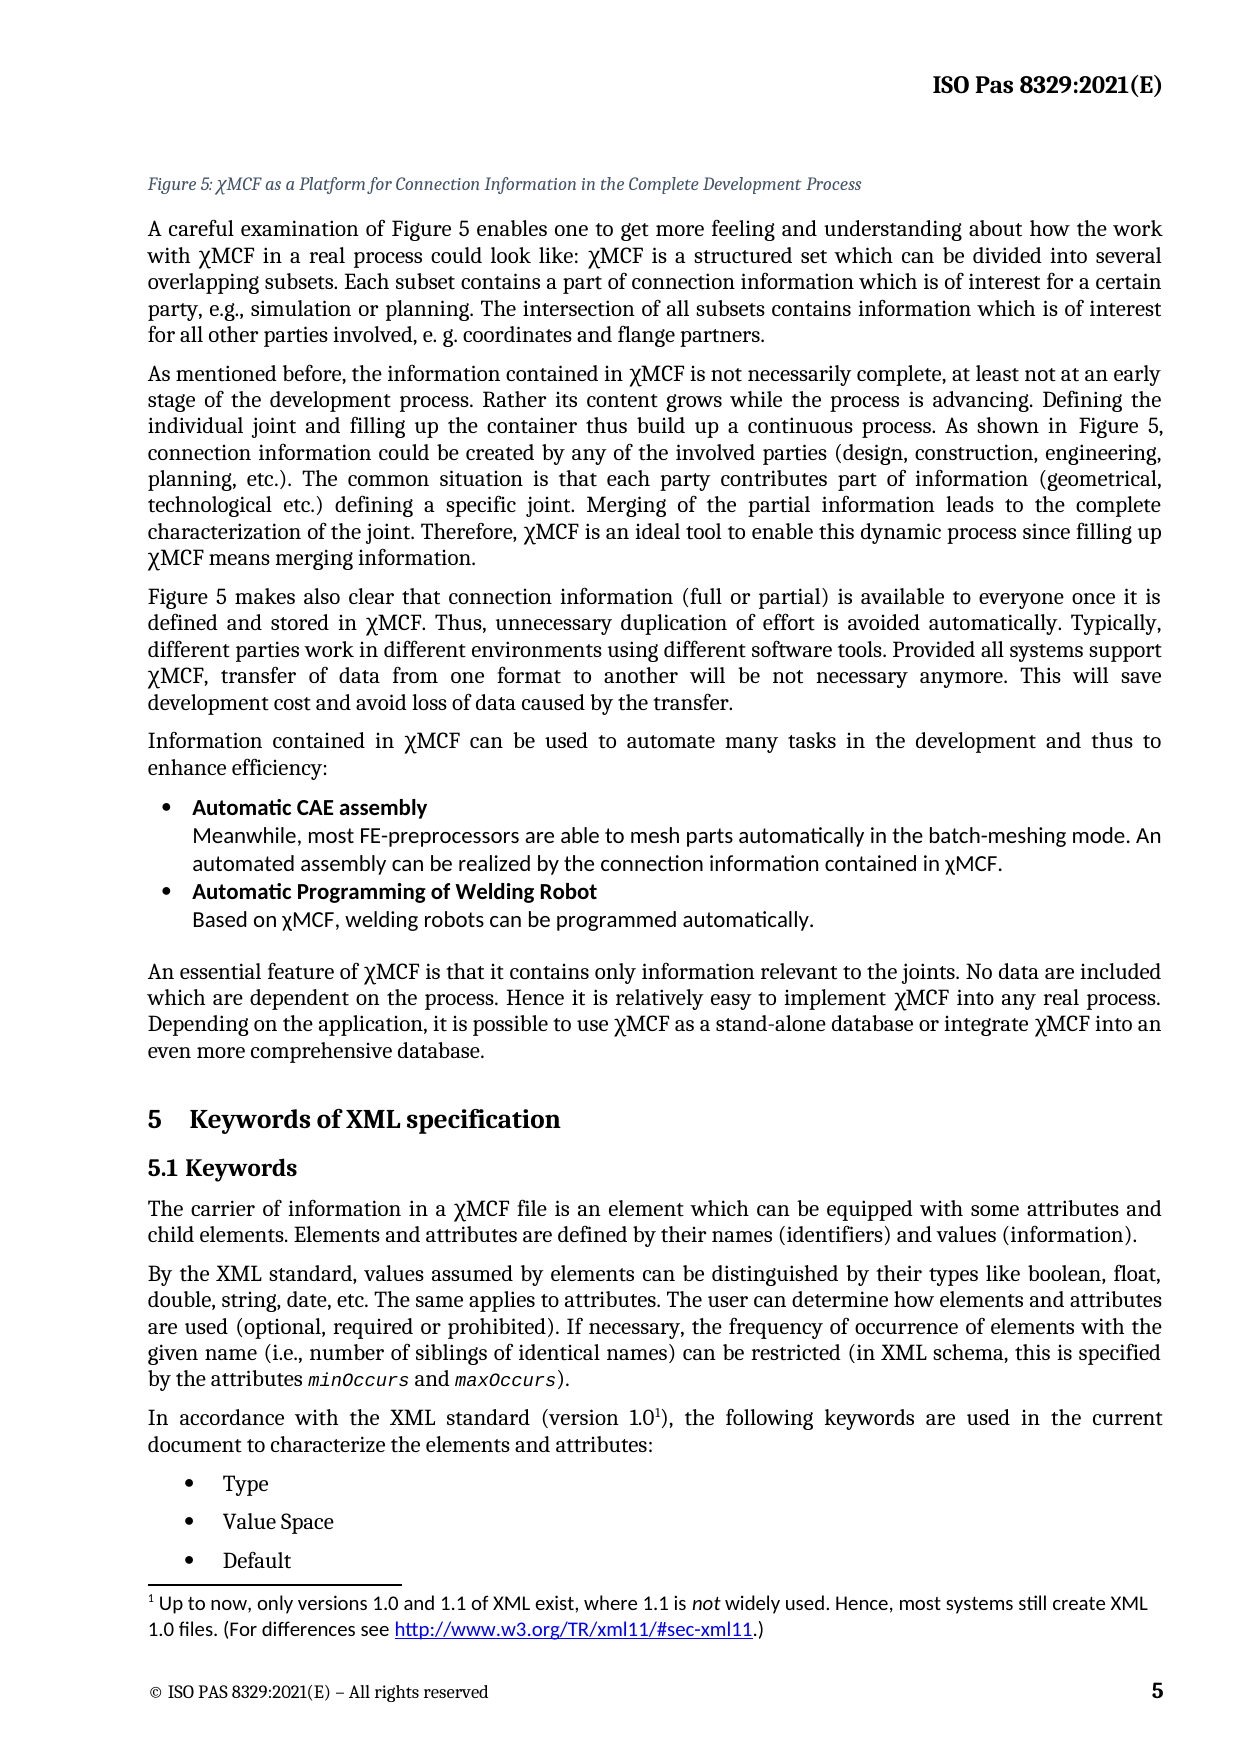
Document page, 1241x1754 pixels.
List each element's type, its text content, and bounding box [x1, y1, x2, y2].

list Type [185, 1470, 1163, 1497]
text In accordance with the XML standard (version 1.0), the following keywords are used in the current document to characterize the elements and attributes: [148, 1405, 1163, 1458]
text By the XML standard, values assumed by elements can be distinguished by their types like boolean, float, double, string, date, etc. The same applies to attributes. The user can determine how elements and attributes are used (optional, required or prohibited). If necessary, the frequency of occurrence of elements with the given name (i.e., number of siblings of identical names) can be restricted (in XML schema, this is specified by the attributes minOccurs and maxOccurs). [148, 1261, 1163, 1393]
list Automatic CAE assembly [162, 793, 1163, 821]
text makes also clear that connection information (full or partial) is available to everyone once it is defined and stored in χMCF. Thus, unnecessary duplication of effort is avoided automatically. Typically, different parties work in different environments using different software tools. Provided all systems support χMCF, transfer of data from one format to another will be not necessary anymore. This will save development cost and avoid loss of data caused by the transfer. [148, 584, 1163, 716]
subtitle Keywords [148, 1154, 1163, 1183]
text Information contained in χMCF can be used to automate many tasks in the development and thus to enhance efficiency: [148, 728, 1163, 781]
text A careful examination of enables one to get more feeling and understanding about how the work with χMCF in a real process could look like: χMCF is a structured set which can be divided into several overlapping subsets. Each subset contains a part of connection information which is of interest for a certain party, e.g., simulation or planning. The intersection of all subsets contains information which is of interest for all other parties involved, e. g. coordinates and flange partners. [148, 216, 1163, 348]
list Automatic Programming of Welding Robot [162, 877, 1163, 905]
list Based on χMCF, welding robots can be programmed automatically. [192, 905, 1163, 933]
list Value Space [185, 1509, 1163, 1536]
list Default [185, 1548, 1163, 1574]
text An essential feature of χMCF is that it contains only information relevant to the joints. No data are included which are dependent on the process. Hence it is relatively easy to implement χMCF into any real process. Depending on the application, it is possible to use χMCF as a stand-alone database or integrate χMCF into an even more comprehensive database. [148, 958, 1163, 1064]
text The carrier of information in a χMCF file is an element which can be equipped with some attributes and child elements. Elements and attributes are defined by their names (identifiers) and values (information). [148, 1196, 1163, 1248]
subtitle Keywords of XML specification [148, 1104, 1163, 1136]
text Figure 5: χMCF as a Platform for Connection Information in the Complete Development Process [148, 174, 1163, 195]
text As mentioned before, the information contained in χMCF is not necessarily complete, at least not at an early stage of the development process. Rather its content grows while the process is advancing. Defining the individual joint and filling up the container thus build up a continuous process. As shown in , connection information could be created by any of the involved parties (design, construction, engineering, planning, etc.). The common situation is that each party contributes part of information (geometrical, technological etc.) defining a specific joint. Merging of the partial information leads to the complete characterization of the joint. Therefore, χMCF is an ideal tool to enable this dynamic process since filling up χMCF means merging information. [148, 361, 1163, 571]
list Meanwhile, most FE-preprocessors are able to mesh parts automatically in the batch-meshing mode. An automated assembly can be realized by the connection information contained in χMCF. [192, 821, 1163, 877]
